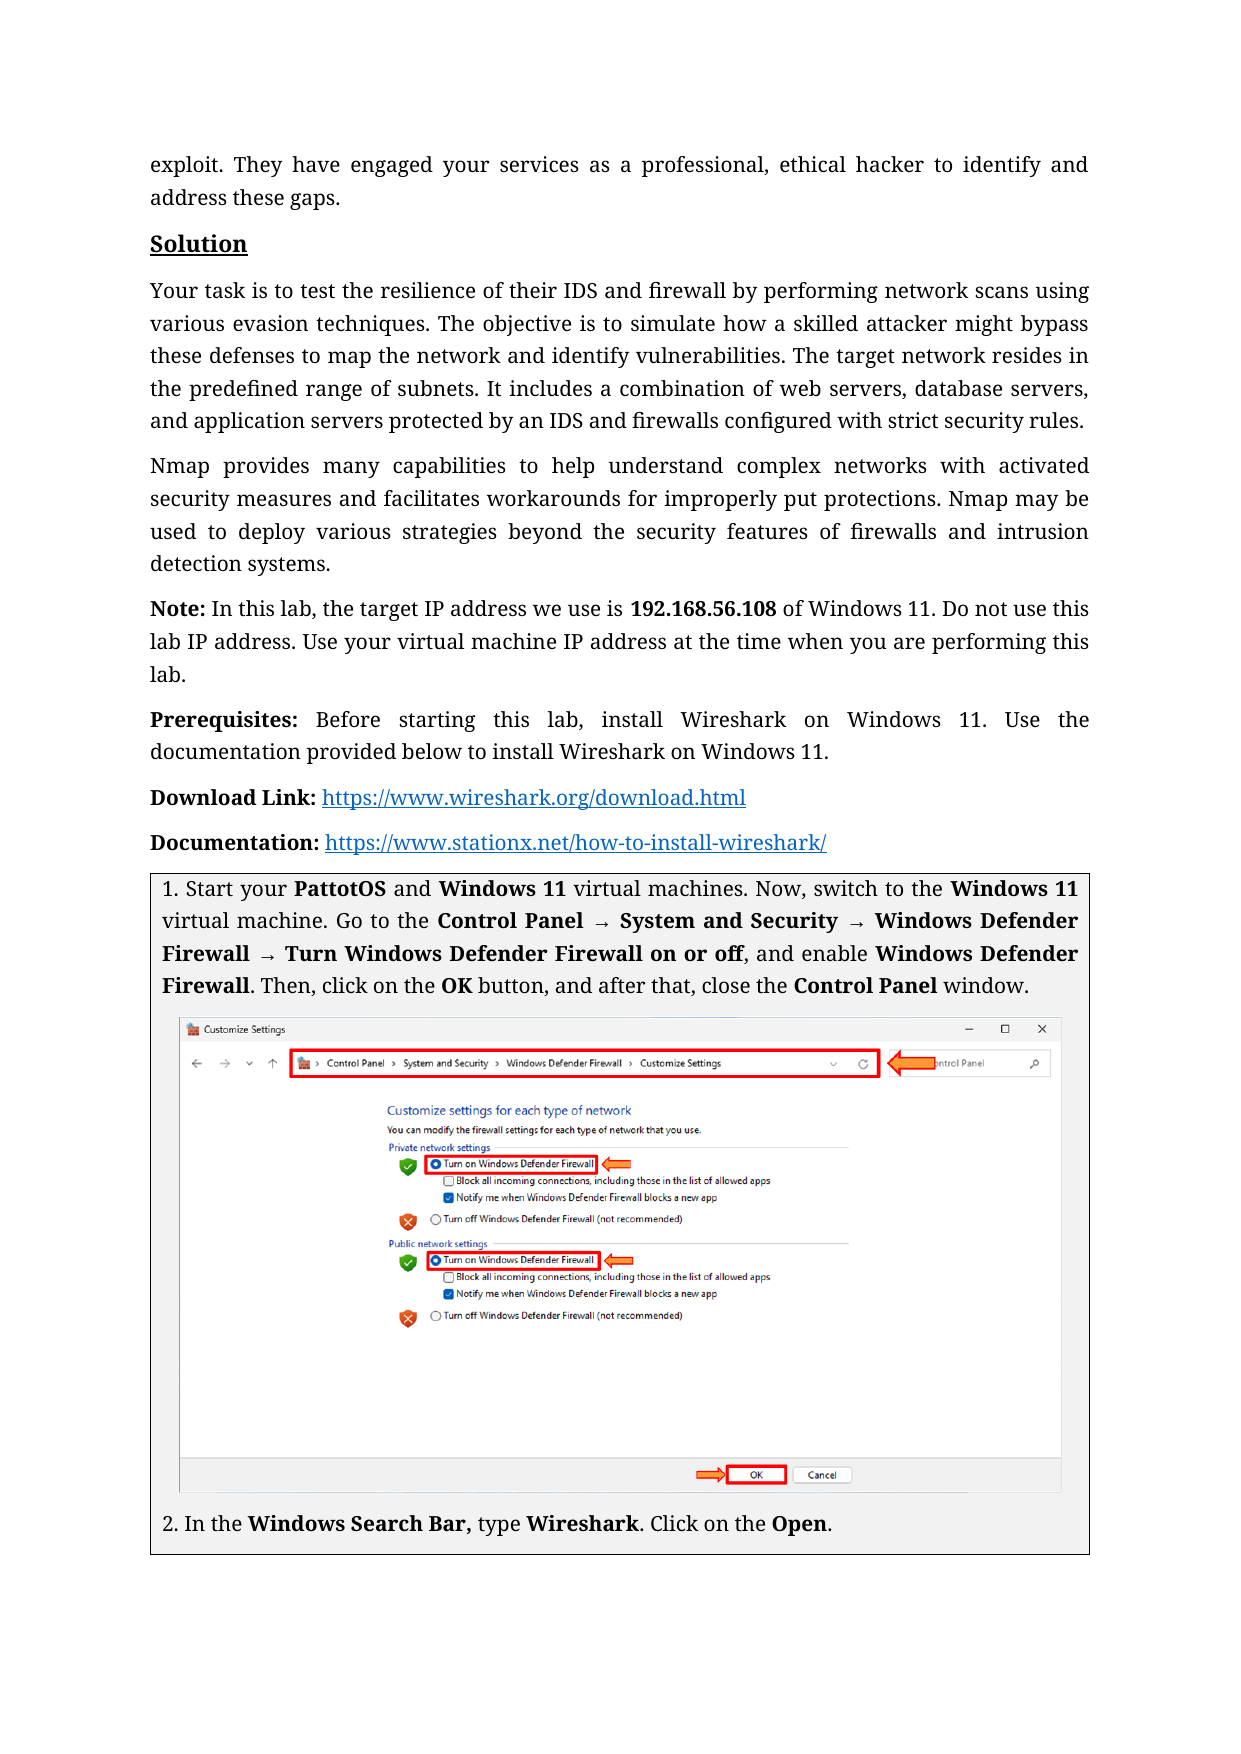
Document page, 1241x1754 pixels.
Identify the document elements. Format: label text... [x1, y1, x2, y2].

text Note: In this lab, the target IP address we use is 192.168.56.108 of Windows 11. Do not use this lab IP address. Use your virtual machine IP address at the time when you are performing this lab. [150, 594, 1090, 688]
picture [178, 1016, 1062, 1493]
text Solution [150, 228, 1090, 259]
text Download Link: https://www.wireshark.org/download.html [150, 783, 1090, 811]
text Documentation: https://www.stationx.net/how-to-install-wireshark/ [150, 828, 1090, 856]
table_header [151, 874, 1089, 1554]
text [150, 150, 1090, 211]
text Prerequisites: Before starting this lab, install Wireshark on Windows 11. Use the documentation provided below to install Wireshark on Windows 11. [150, 705, 1090, 766]
text Your task is to test the resilience of their IDS and firewall by performing network scans using various evasion techniques. The objective is to simulate how a skilled attacker might bypass these defenses to map the network and identify vulnerabilities. The target network resides in the predefined range of subnets. It includes a combination of web servers, database servers, and application servers protected by an IDS and firewalls configured with strict security rules. [150, 276, 1090, 435]
text Nmap provides many capabilities to help understand complex networks with activated security measures and facilitates workarounds for improperly put protections. Nmap may be used to deploy various strategies beyond the security features of firewalls and intrusion detection systems. [150, 452, 1090, 578]
